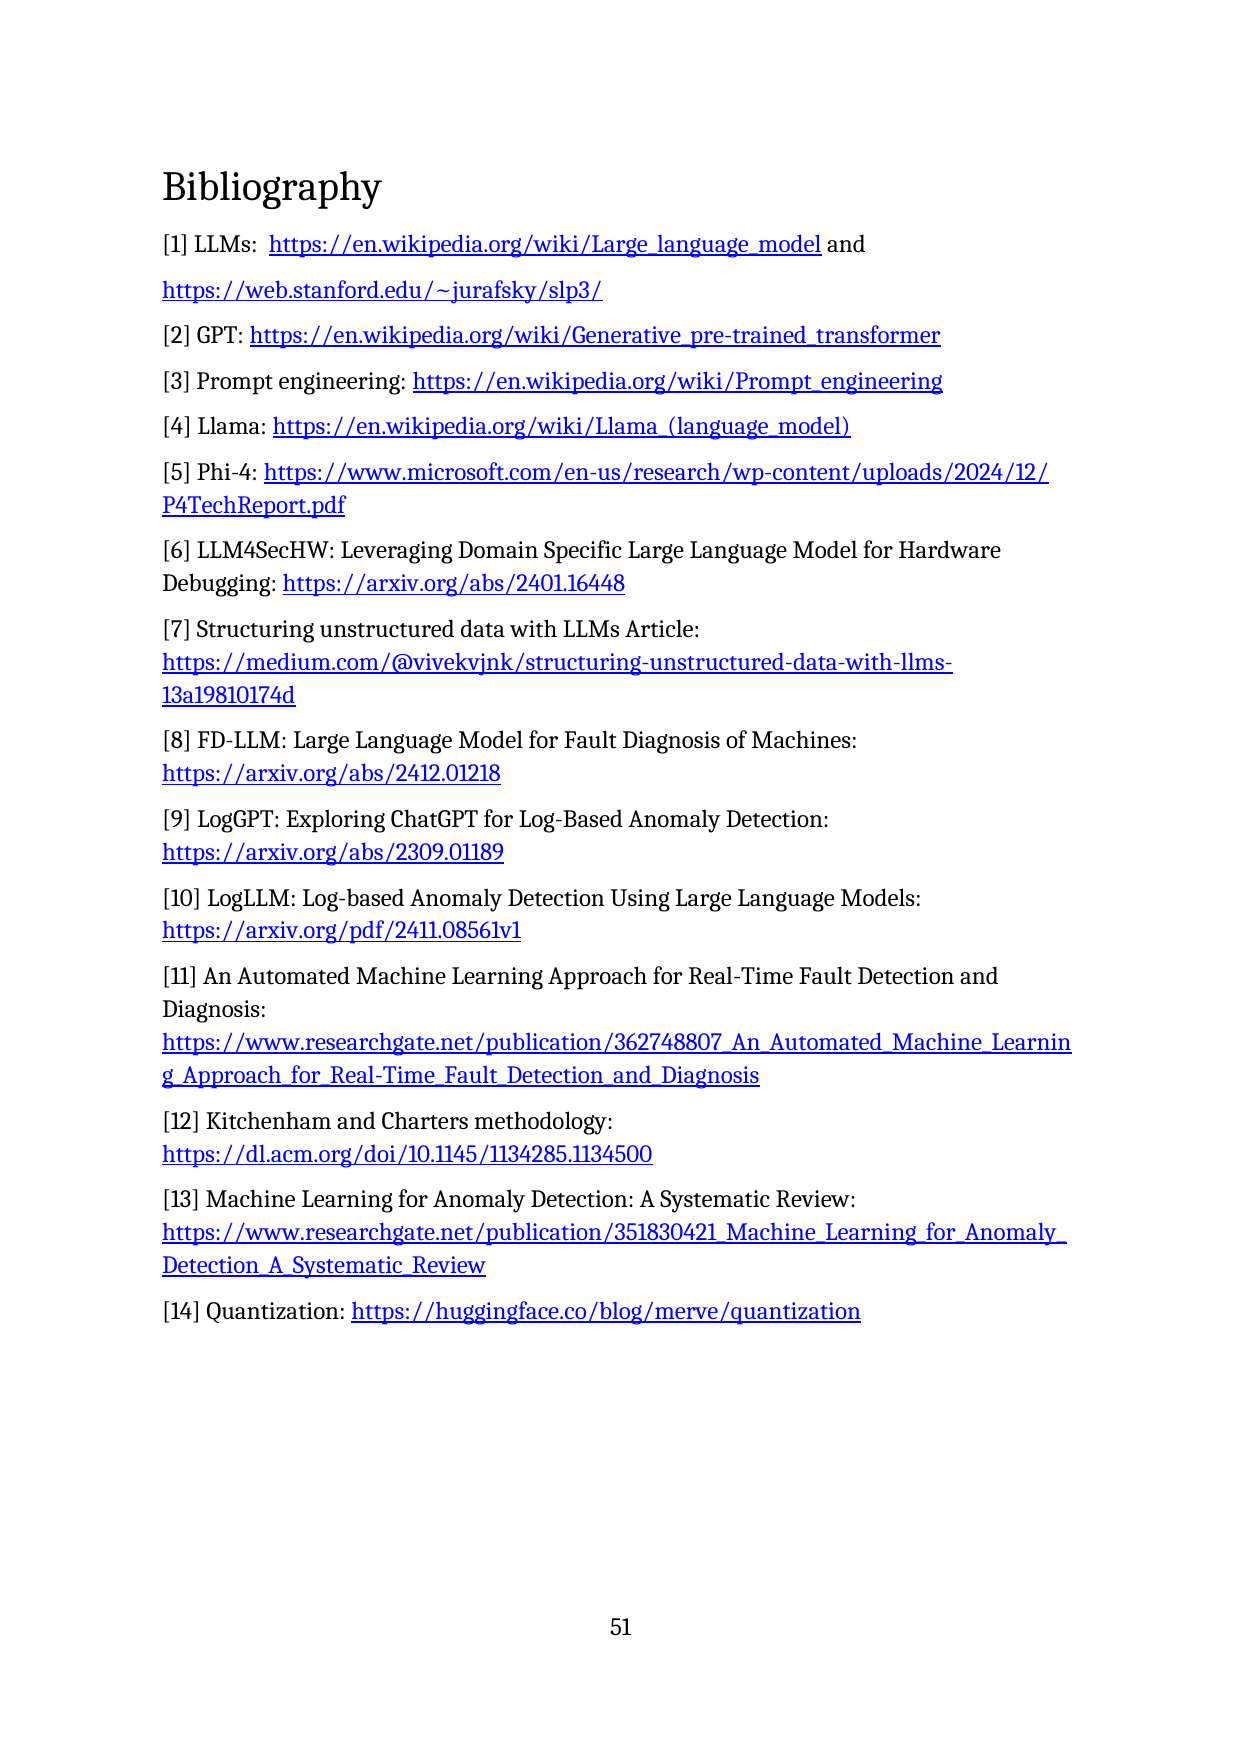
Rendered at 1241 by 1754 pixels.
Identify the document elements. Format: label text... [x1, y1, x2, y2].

text [8] FD-LLM: Large Language Model for Fault Diagnosis of Machines: https://arxiv.org/abs/2412.01218 [162, 726, 1078, 788]
subtitle Bibliography [162, 162, 1078, 210]
text [13] Machine Learning for Anomaly Detection: A Systematic Review: https://www.researchgate.net/publication/351830421_Machine_Learning_for_Anomaly_Detection_A_Systematic_Review [162, 1185, 1078, 1280]
text [3] Prompt engineering: https://en.wikipedia.org/wiki/Prompt_engineering [162, 367, 1078, 395]
text [5] Phi-4: https://www.microsoft.com/en-us/research/wp-content/uploads/2024/12/P4TechReport.pdf [162, 458, 1078, 519]
text [11] An Automated Machine Learning Approach for Real-Time Fault Detection and Diagnosis: https://www.researchgate.net/publication/362748807_An_Automated_Machine_Learning_Approach_for_Real-Time_Fault_Detection_and_Diagnosis [162, 962, 1078, 1090]
text [6] LLM4SecHW: Leveraging Domain Specific Large Language Model for Hardware Debugging: https://arxiv.org/abs/2401.16448 [162, 536, 1078, 598]
text [14] Quantization: https://huggingface.co/blog/merve/quantization [162, 1297, 1078, 1325]
text [4] Llama: https://en.wikipedia.org/wiki/Llama_(language_model) [162, 412, 1078, 441]
text [1] LLMs: https://en.wikipedia.org/wiki/Large_language_model and [162, 230, 1078, 259]
text [2] GPT: https://en.wikipedia.org/wiki/Generative_pre-trained_transformer [162, 321, 1078, 350]
text [10] LogLLM: Log-based Anomaly Detection Using Large Language Models: https://arxiv.org/pdf/2411.08561v1 [162, 883, 1078, 945]
text [9] LogGPT: Exploring ChatGPT for Log-Based Anomaly Detection: https://arxiv.org/abs/2309.01189 [162, 805, 1078, 867]
text [12] Kitchenham and Charters methodology: https://dl.acm.org/doi/10.1145/1134285.1134500 [162, 1107, 1078, 1168]
text [7] Structuring unstructured data with LLMs Article: https://medium.com/@vivekvjnk/structuring-unstructured-data-with-llms-13a19810174d [162, 615, 1078, 709]
text https://web.stanford.edu/~jurafsky/slp3/ [162, 276, 1078, 304]
